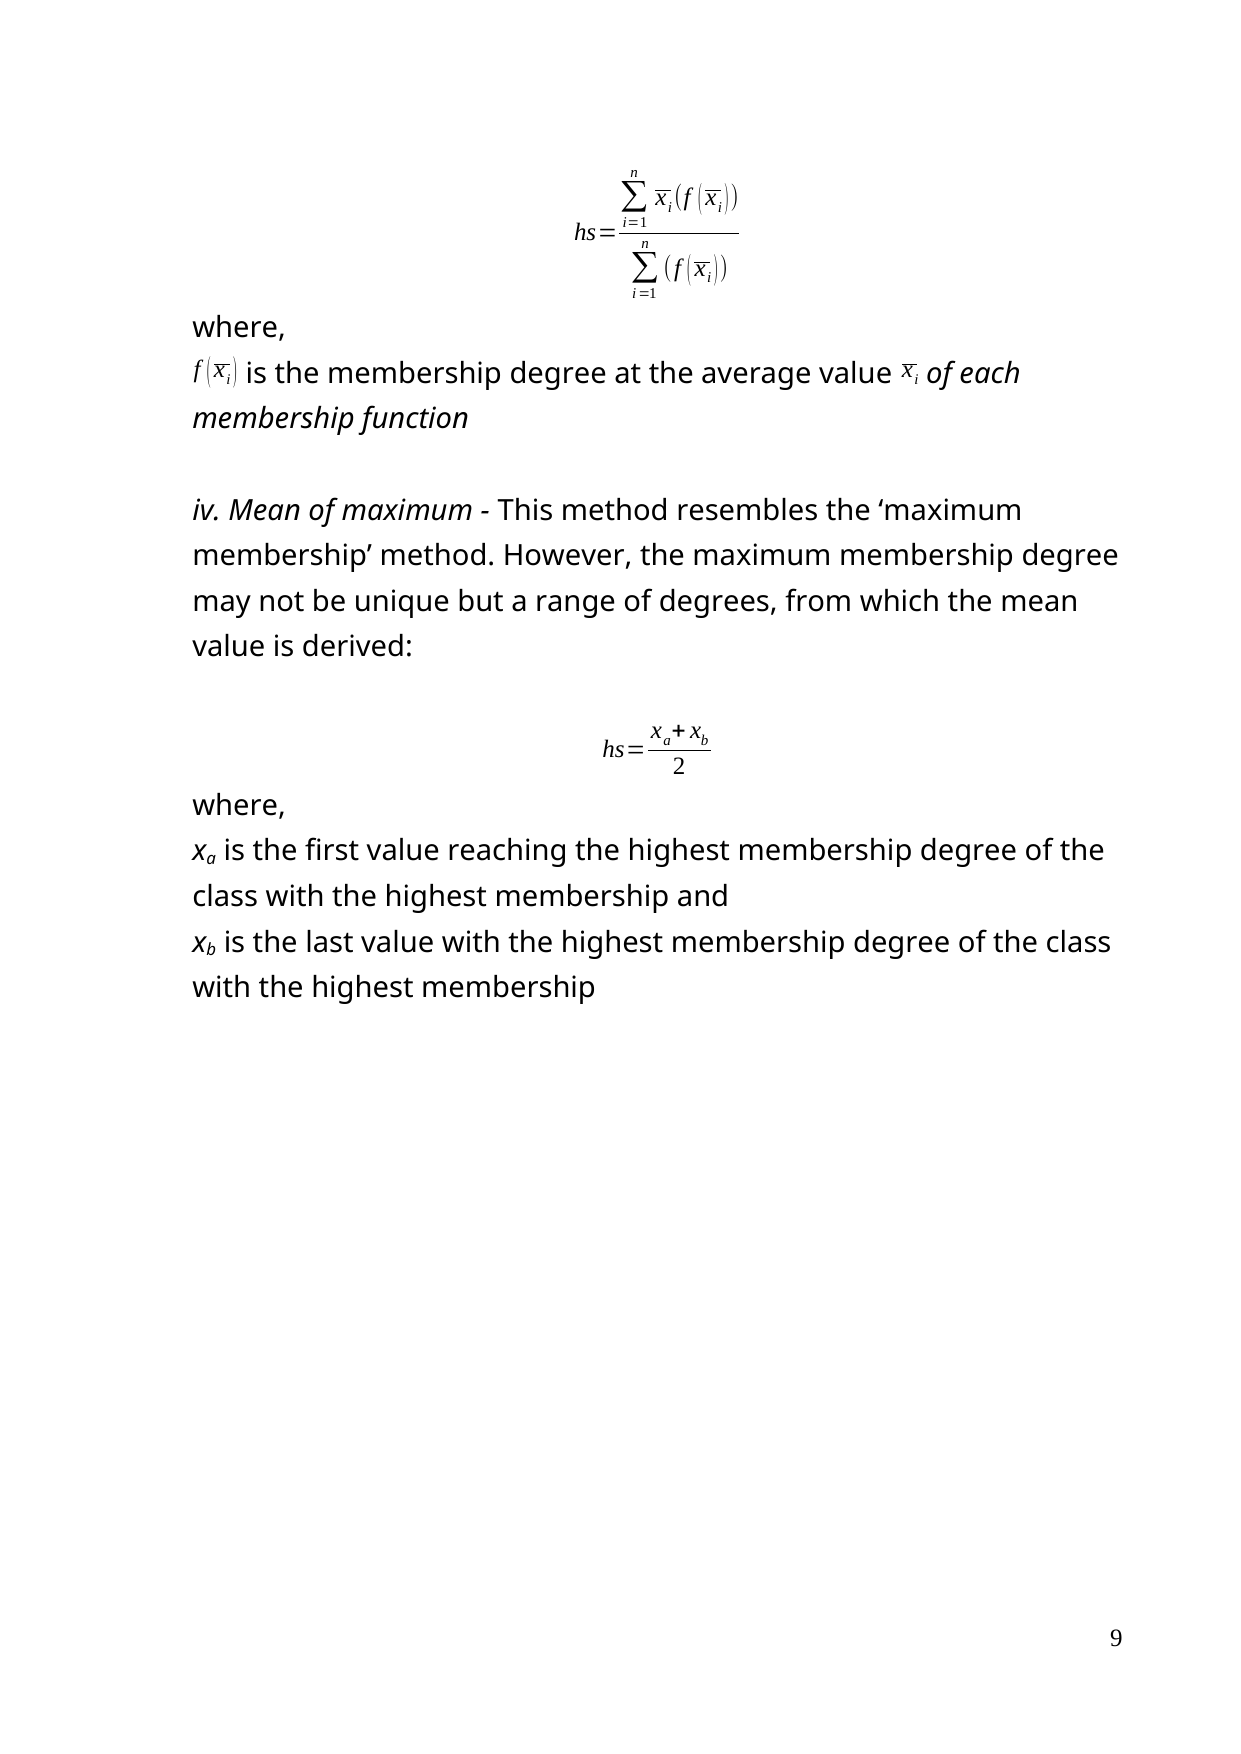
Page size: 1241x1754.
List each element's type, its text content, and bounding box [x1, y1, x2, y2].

text is the membership degree at the average value of each membership function [192, 352, 1122, 437]
text iv. Mean of maximum - This method resembles the ‘maximum membership’ method. However, the maximum membership degree may not be unique but a range of degrees, from which the mean value is derived: [192, 489, 1122, 665]
text where, [192, 784, 1122, 824]
text xa is the first value reaching the highest membership degree of the class with the highest membership and [192, 829, 1122, 915]
text xb is the last value with the highest membership degree of the class with the highest membership [192, 921, 1122, 1006]
text where, [118, 306, 1122, 346]
